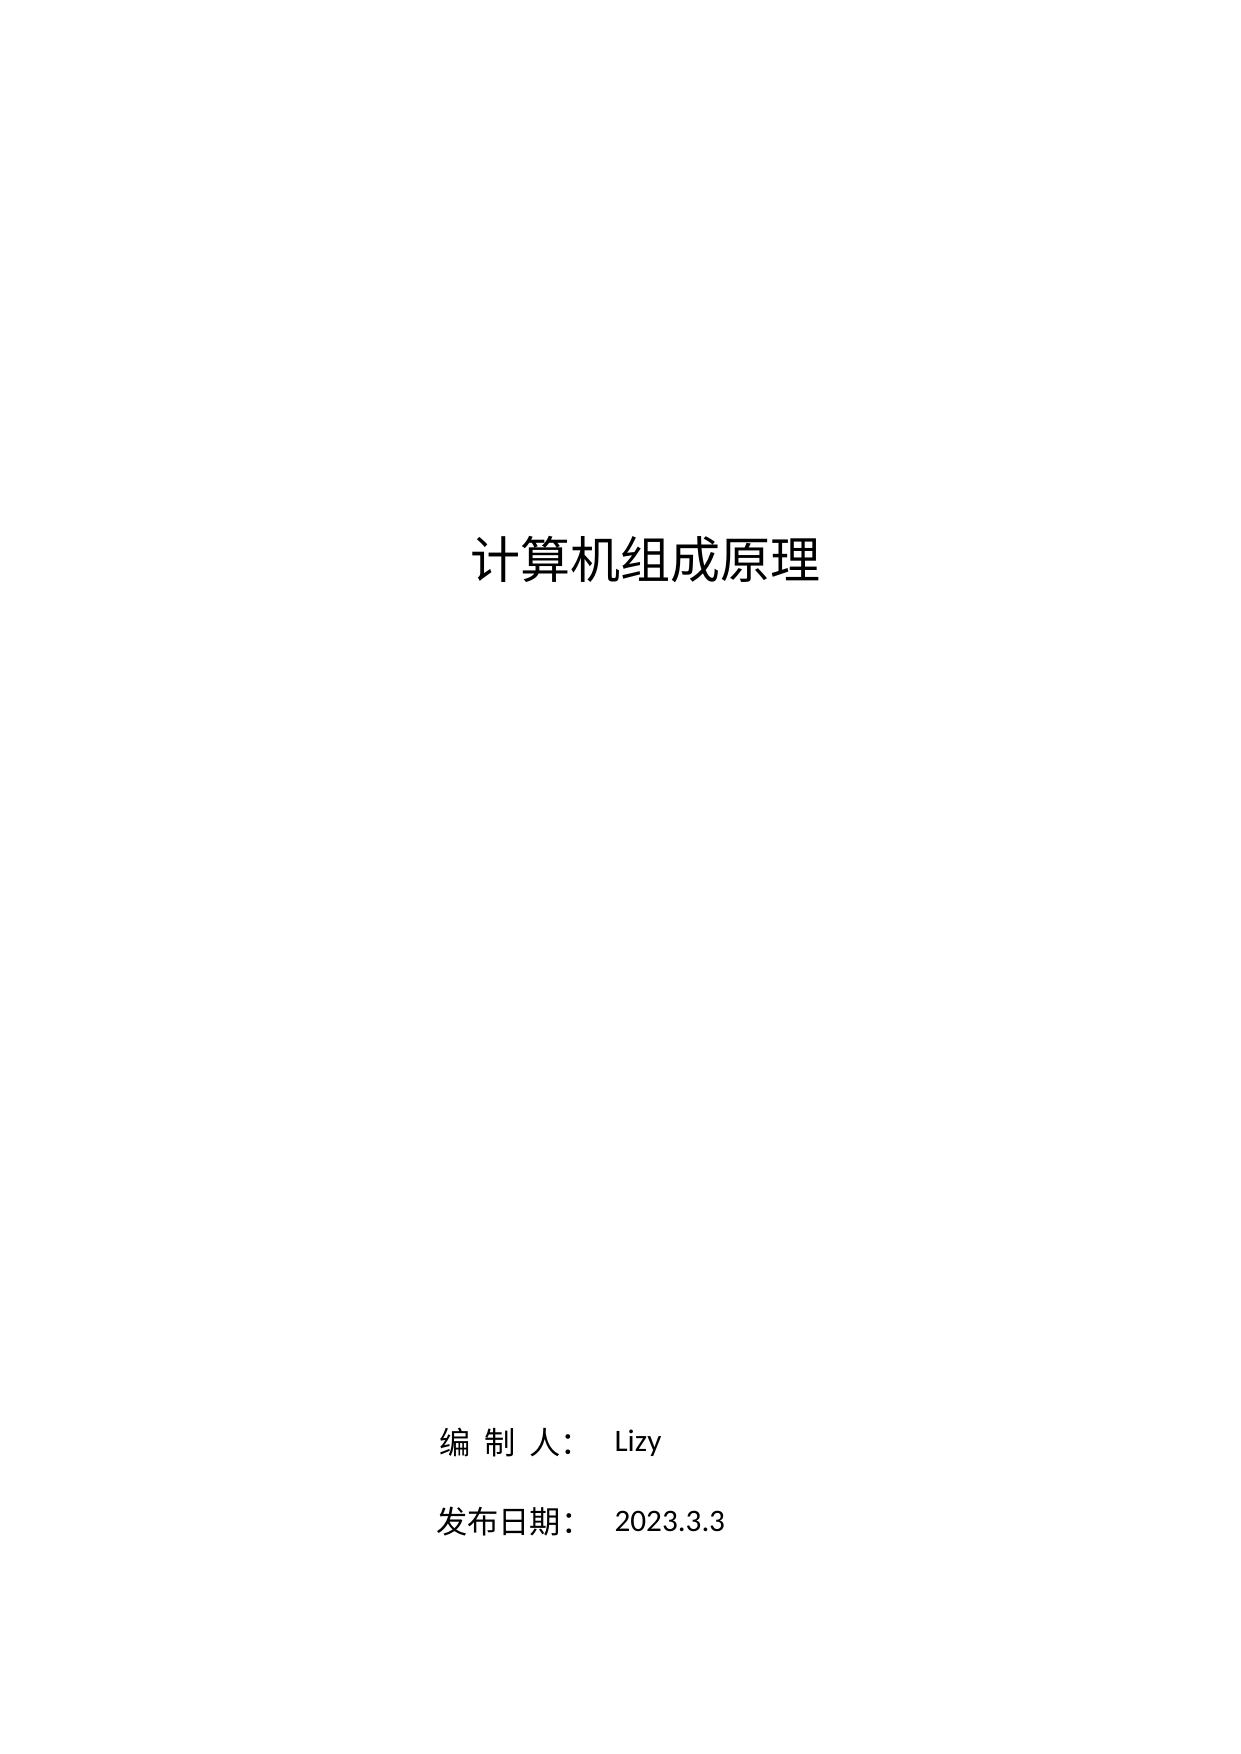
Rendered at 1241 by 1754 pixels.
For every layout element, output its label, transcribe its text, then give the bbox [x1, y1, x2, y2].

table_cell 2023.3.3 [603, 1488, 828, 1567]
table_cell 发布日期： [412, 1488, 603, 1567]
table_header 编 制 人： [412, 1408, 603, 1487]
text 计算机组成原理 [187, 508, 1053, 606]
table_header Lizy [603, 1408, 828, 1487]
